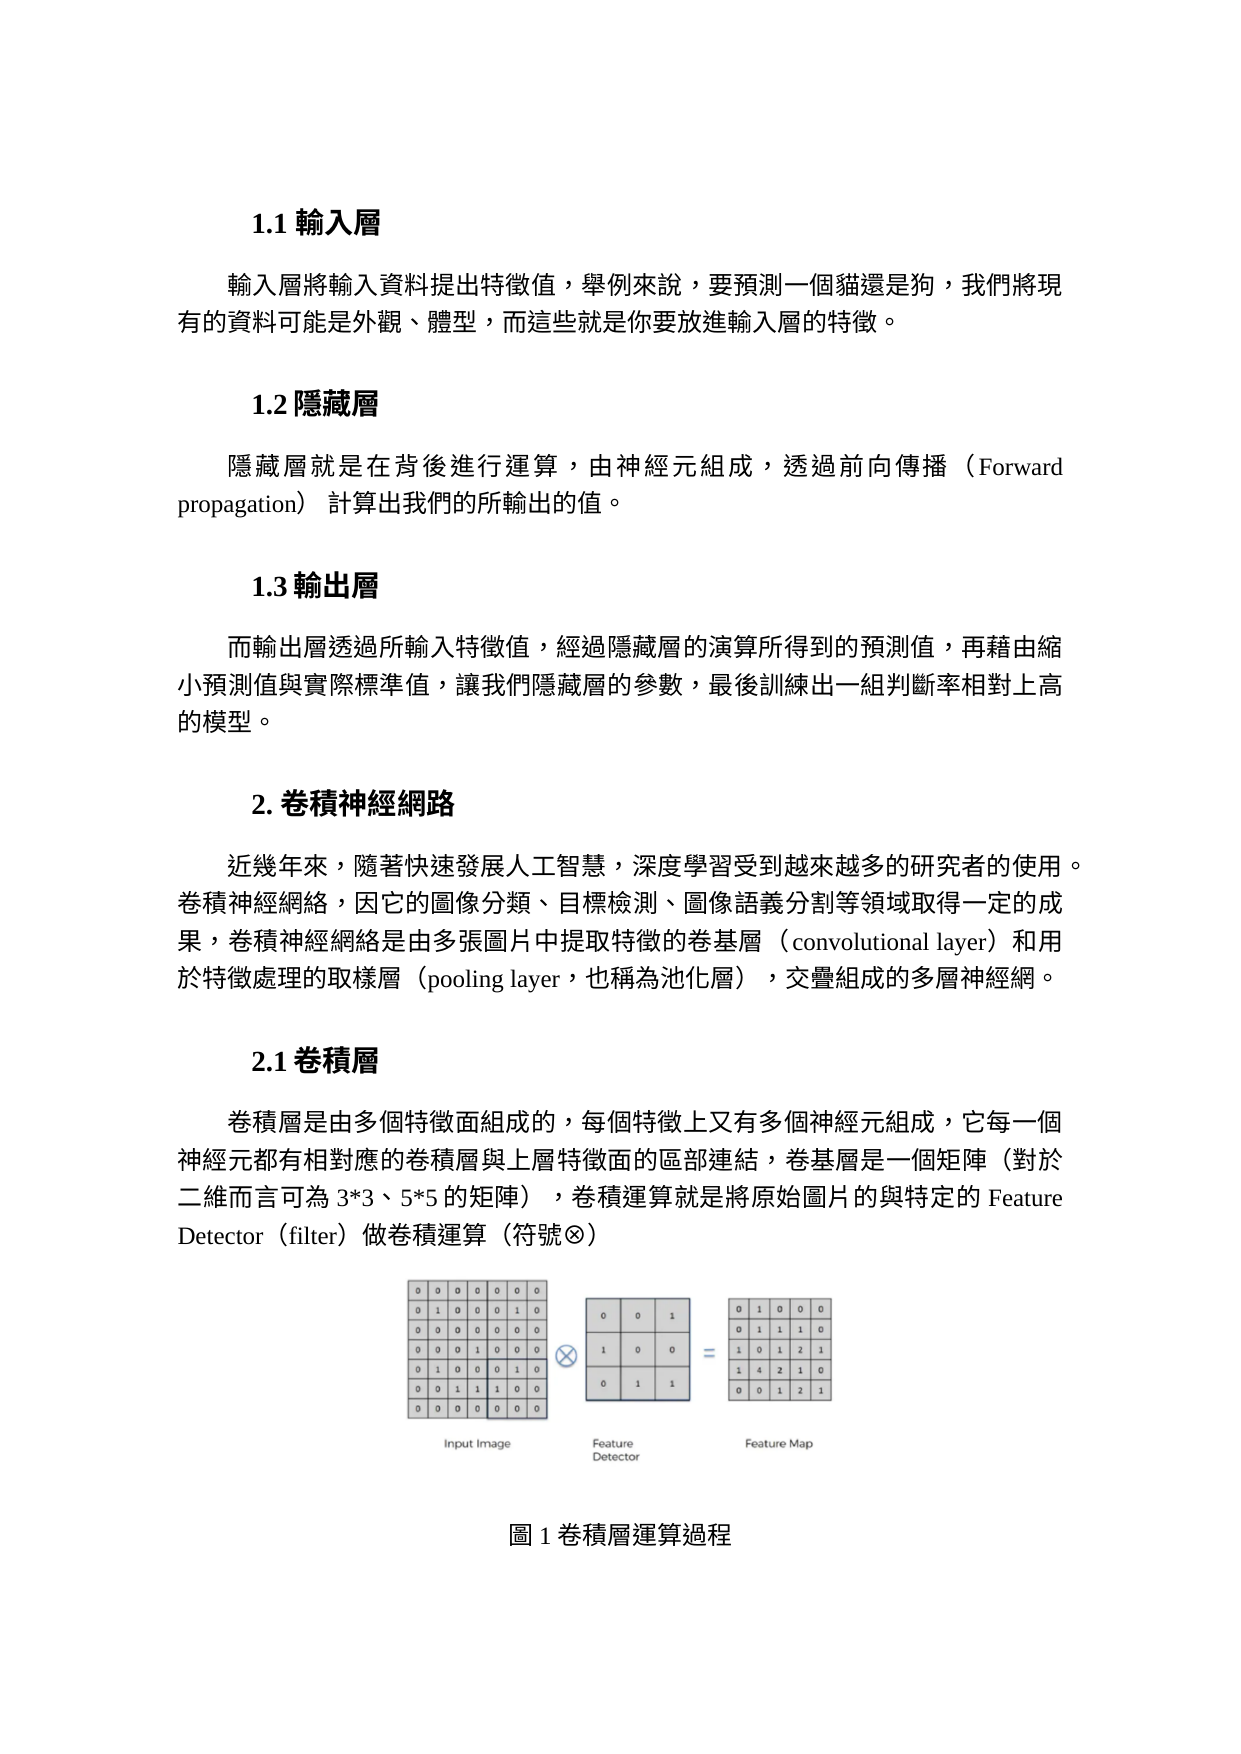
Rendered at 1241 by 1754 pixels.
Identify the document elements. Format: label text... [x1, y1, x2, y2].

text 隱藏層就是在背後進行運算，由神經元組成，透過前向傳播（Forward propagation） 計算出我們的所輸出的值。 [177, 446, 1063, 521]
title 2.1卷積層 [251, 1021, 1063, 1096]
text 卷積層是由多個特徵面組成的，每個特徵上又有多個神經元組成，它每一個神經元都有相對應的卷積層與上層特徵面的區部連結，卷基層是一個矩陣（對於二維而言可為3*3、5*5的矩陣），卷積運算就是將原始圖片的與特定的Feature Detector（filter）做卷積運算（符號⊗） [177, 1102, 1063, 1252]
title 2. 卷積神經網路 [251, 764, 1063, 839]
text 而輸出層透過所輸入特徵值，經過隱藏層的演算所得到的預測值，再藉由縮小預測值與實際標準值，讓我們隱藏層的參數，最後訓練出一組判斷率相對上高的模型。 [177, 627, 1063, 739]
title 1.1 輸入層 [251, 183, 1063, 258]
title 1.3輸出層 [251, 546, 1063, 621]
picture [393, 1266, 847, 1481]
title 1.2隱藏層 [251, 364, 1063, 439]
text 輸入層將輸入資料提出特徵值，舉例來說，要預測一個貓還是狗，我們將現有的資料可能是外觀、體型，而這些就是你要放進輸入層的特徵。 [177, 264, 1063, 339]
text 近幾年來，隨著快速發展人工智慧，深度學習受到越來越多的研究者的使用。卷積神經網絡，因它的圖像分類、目標檢測、圖像語義分割等領域取得一定的成果，卷積神經網絡是由多張圖片中提取特徵的卷基層（convolutional layer）和用於特徵處理的取樣層（pooling layer，也稱為池化層），交疊組成的多層神經網。 [177, 846, 1063, 996]
